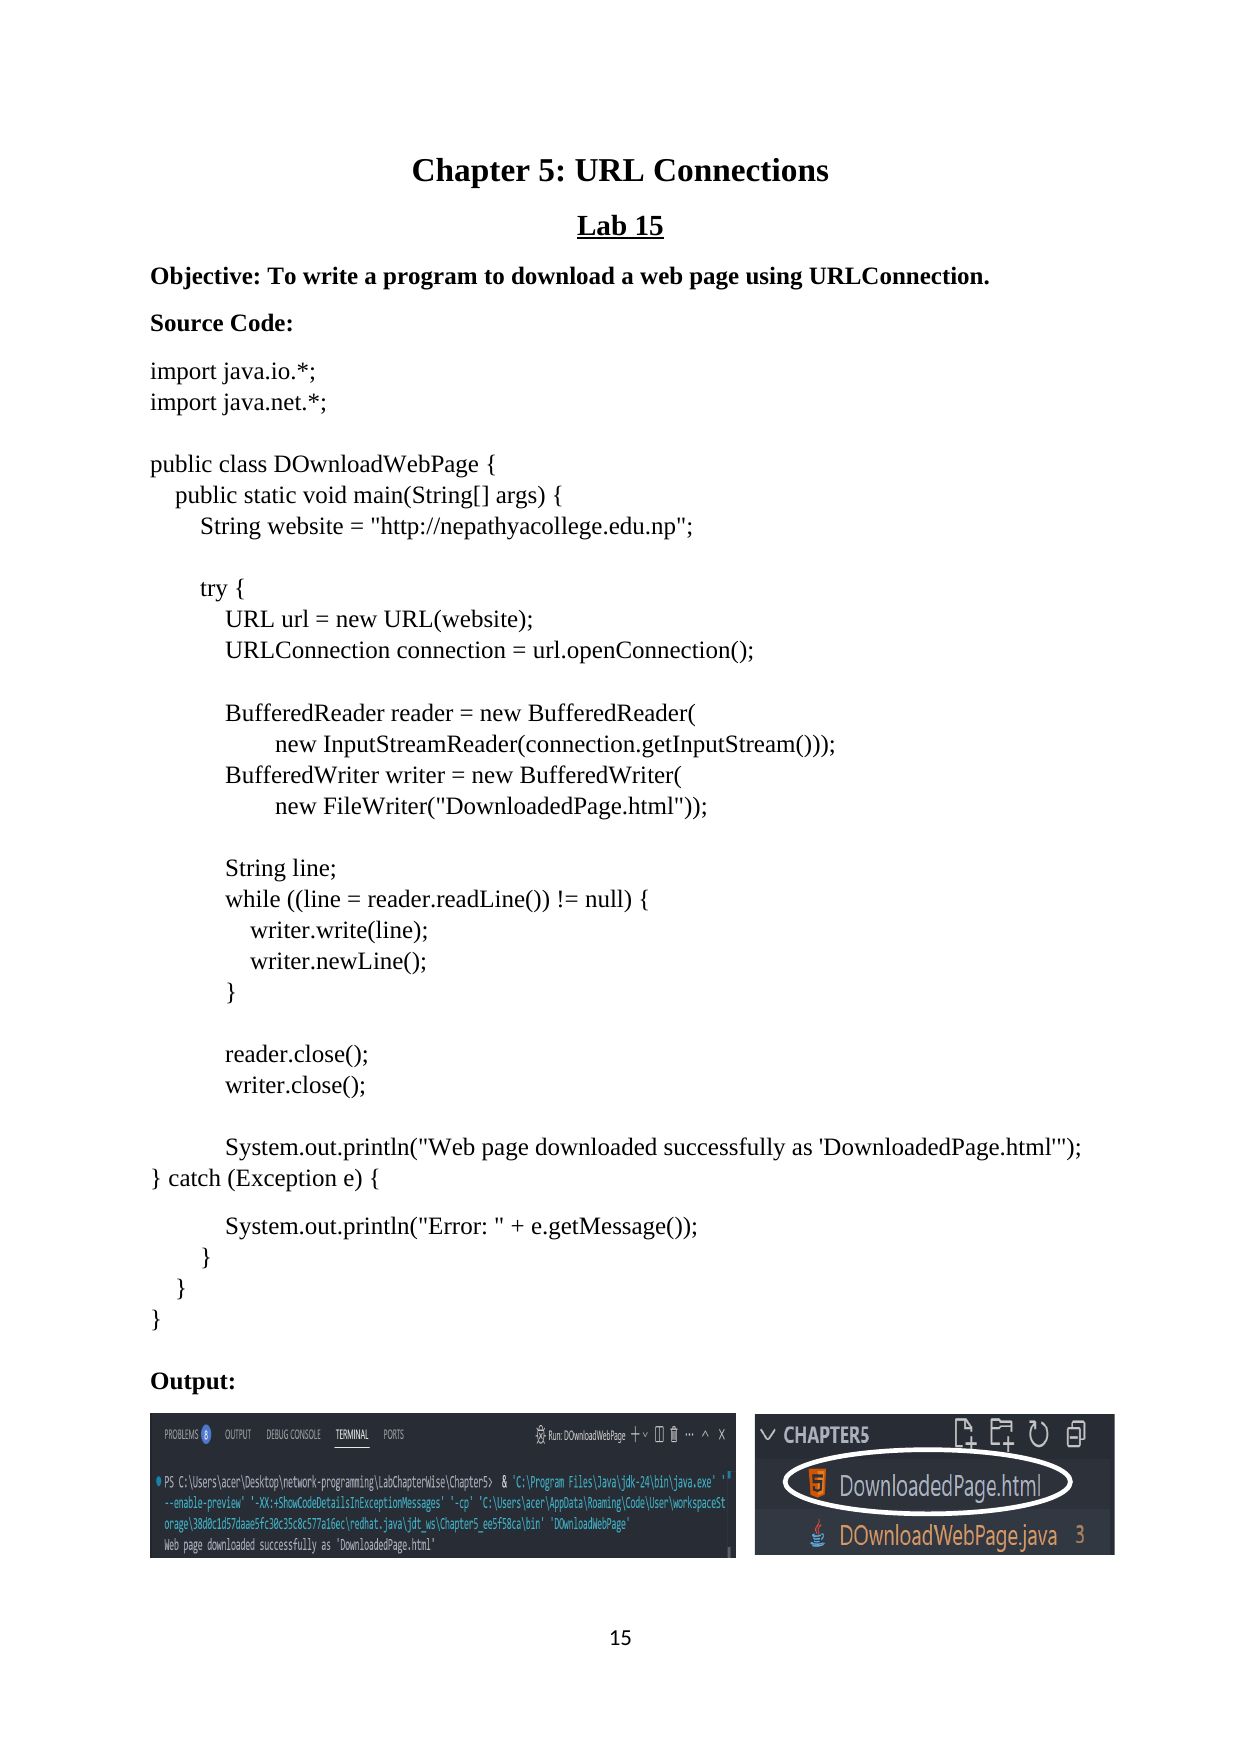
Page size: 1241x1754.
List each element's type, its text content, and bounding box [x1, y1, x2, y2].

text URLConnection connection = url.openConnection(); [150, 636, 1090, 664]
text Source Code: [150, 308, 1090, 337]
text BufferedReader reader = new BufferedReader( [150, 698, 1090, 726]
text writer.newLine(); [150, 946, 1090, 975]
text } [150, 977, 1090, 1006]
text String website = "http://nepathyacollege.edu.np"; [150, 511, 1090, 540]
text Chapter 5: URL Connections [150, 150, 1090, 188]
picture [754, 1414, 1115, 1555]
text } [150, 1273, 1090, 1302]
text new InputStreamReader(connection.getInputStream())); [150, 729, 1090, 757]
text System.out.println("Error: " + e.getMessage()); [150, 1211, 1090, 1240]
text writer.close(); [150, 1070, 1090, 1099]
text public class DOwnloadWebPage { [150, 449, 1090, 478]
picture [150, 1413, 736, 1558]
text public static void main(String[] args) { [150, 480, 1090, 509]
text Lab 15 [150, 208, 1090, 242]
text URL url = new URL(website); [150, 604, 1090, 633]
text import java.net.*; [150, 387, 1090, 416]
text writer.write(line); [150, 915, 1090, 944]
text new FileWriter("DownloadedPage.html")); [150, 791, 1090, 819]
text String line; [150, 853, 1090, 882]
text Output: [150, 1366, 1090, 1395]
text BufferedWriter writer = new BufferedWriter( [150, 760, 1090, 788]
text System.out.println("Web page downloaded successfully as 'DownloadedPage.html'"); [150, 1132, 1090, 1161]
text } [150, 1304, 1090, 1333]
text import java.io.*; [150, 356, 1090, 385]
text try { [150, 573, 1090, 602]
text while ((line = reader.readLine()) != null) { [150, 884, 1090, 913]
text } catch (Exception e) { [150, 1163, 1090, 1192]
text } [150, 1242, 1090, 1271]
text Objective: To write a program to download a web page using URLConnection. [150, 261, 1090, 289]
text reader.close(); [150, 1039, 1090, 1068]
